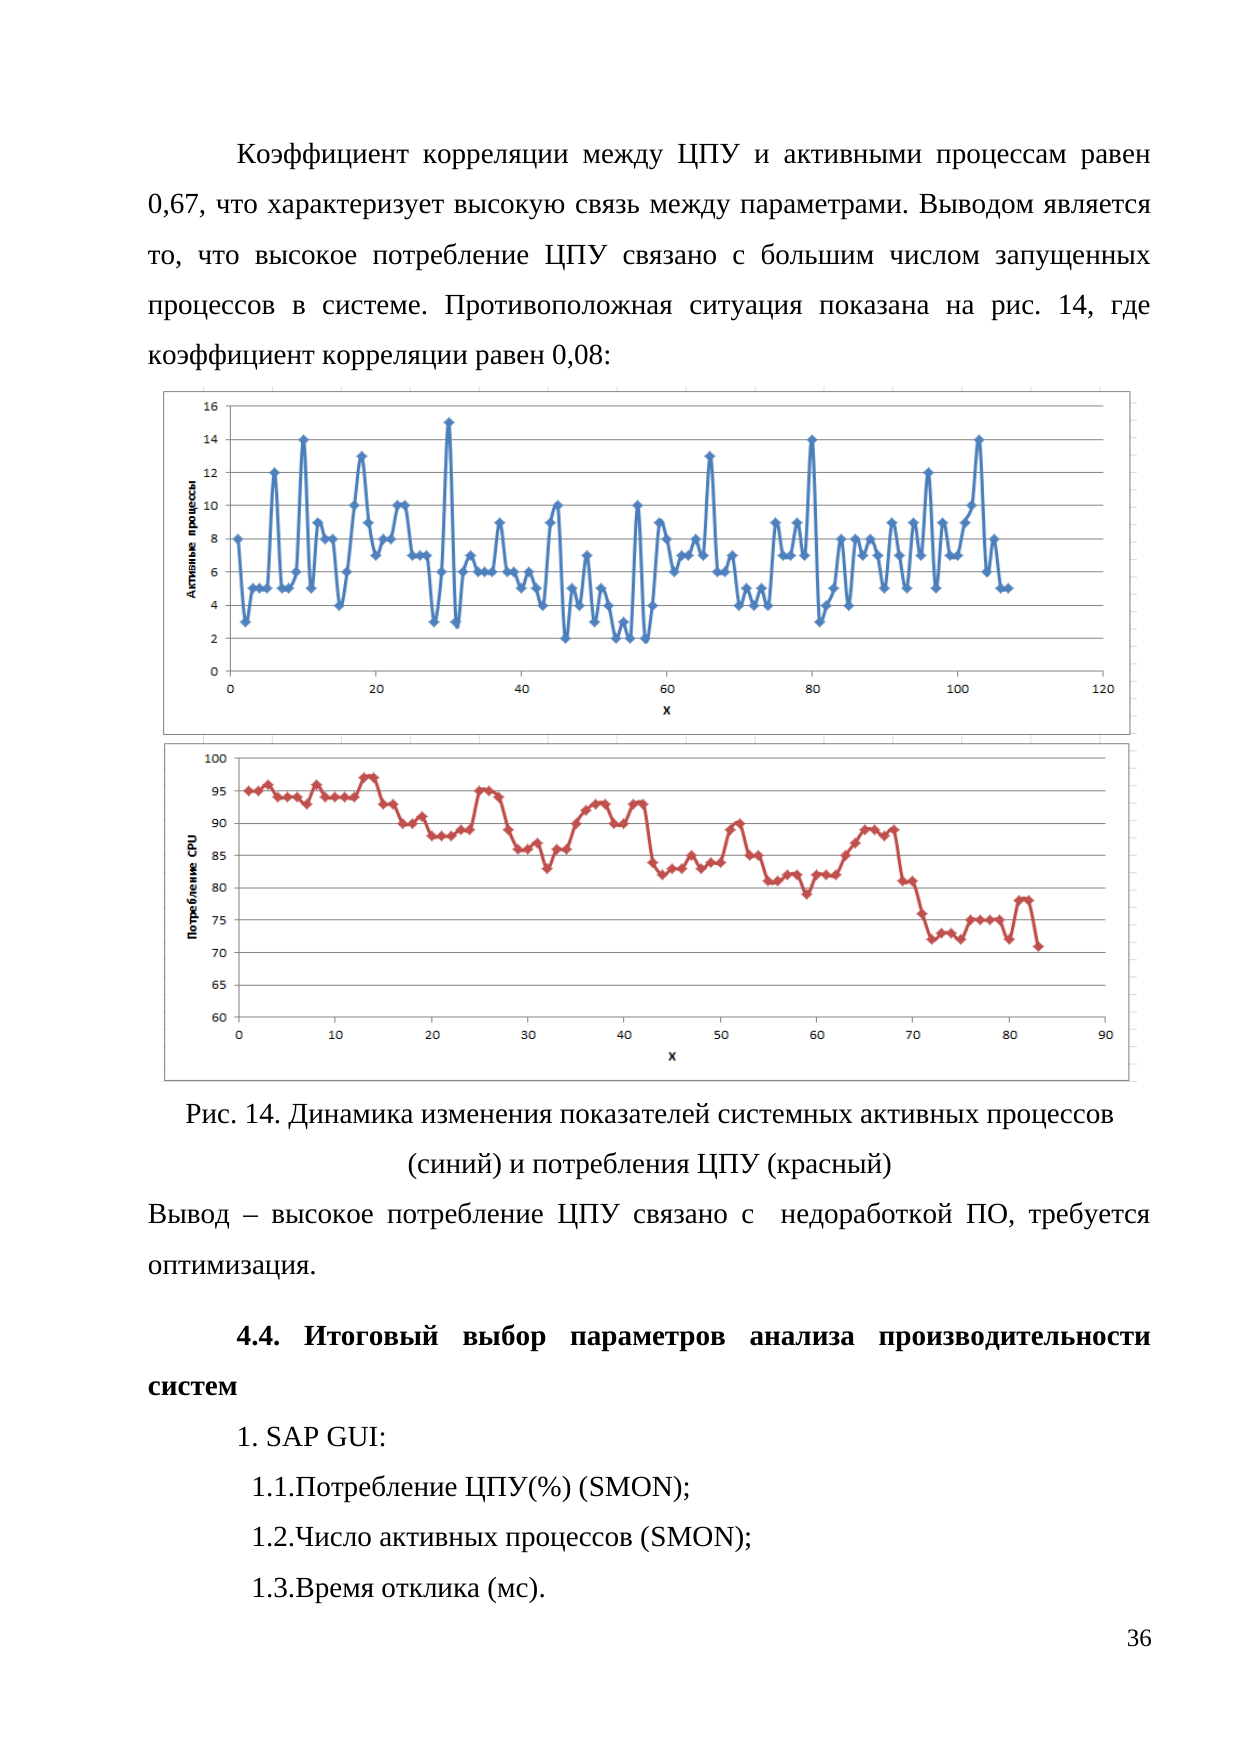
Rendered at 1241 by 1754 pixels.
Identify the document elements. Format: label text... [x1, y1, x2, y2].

text Рис. 14. Динамика изменения показателей системных активных процессов (синий) и потребления ЦПУ (красный) [148, 1096, 1152, 1180]
list Время отклика (мс). [148, 1570, 1152, 1603]
list Потребление ЦПУ(%) (SMON); [148, 1469, 1152, 1503]
picture [162, 387, 1137, 1082]
subtitle 4.4. Итоговый выбор параметров анализа производительности систем [148, 1318, 1152, 1402]
text Вывод – высокое потребление ЦПУ связано с недоработкой ПО, требуется оптимизация. [148, 1197, 1152, 1281]
list Число активных процессов (SMON); [148, 1519, 1152, 1553]
text Коэффициент корреляции между ЦПУ и активными процессам равен 0,67, что характеризует высокую связь между параметрами. Выводом является то, что высокое потребление ЦПУ связано с большим числом запущенных процессов в системе. Противоположная ситуация показана на рис. 14, где коэффициент корреляции равен 0,08: [148, 136, 1152, 371]
list SAP GUI: [148, 1419, 1152, 1452]
